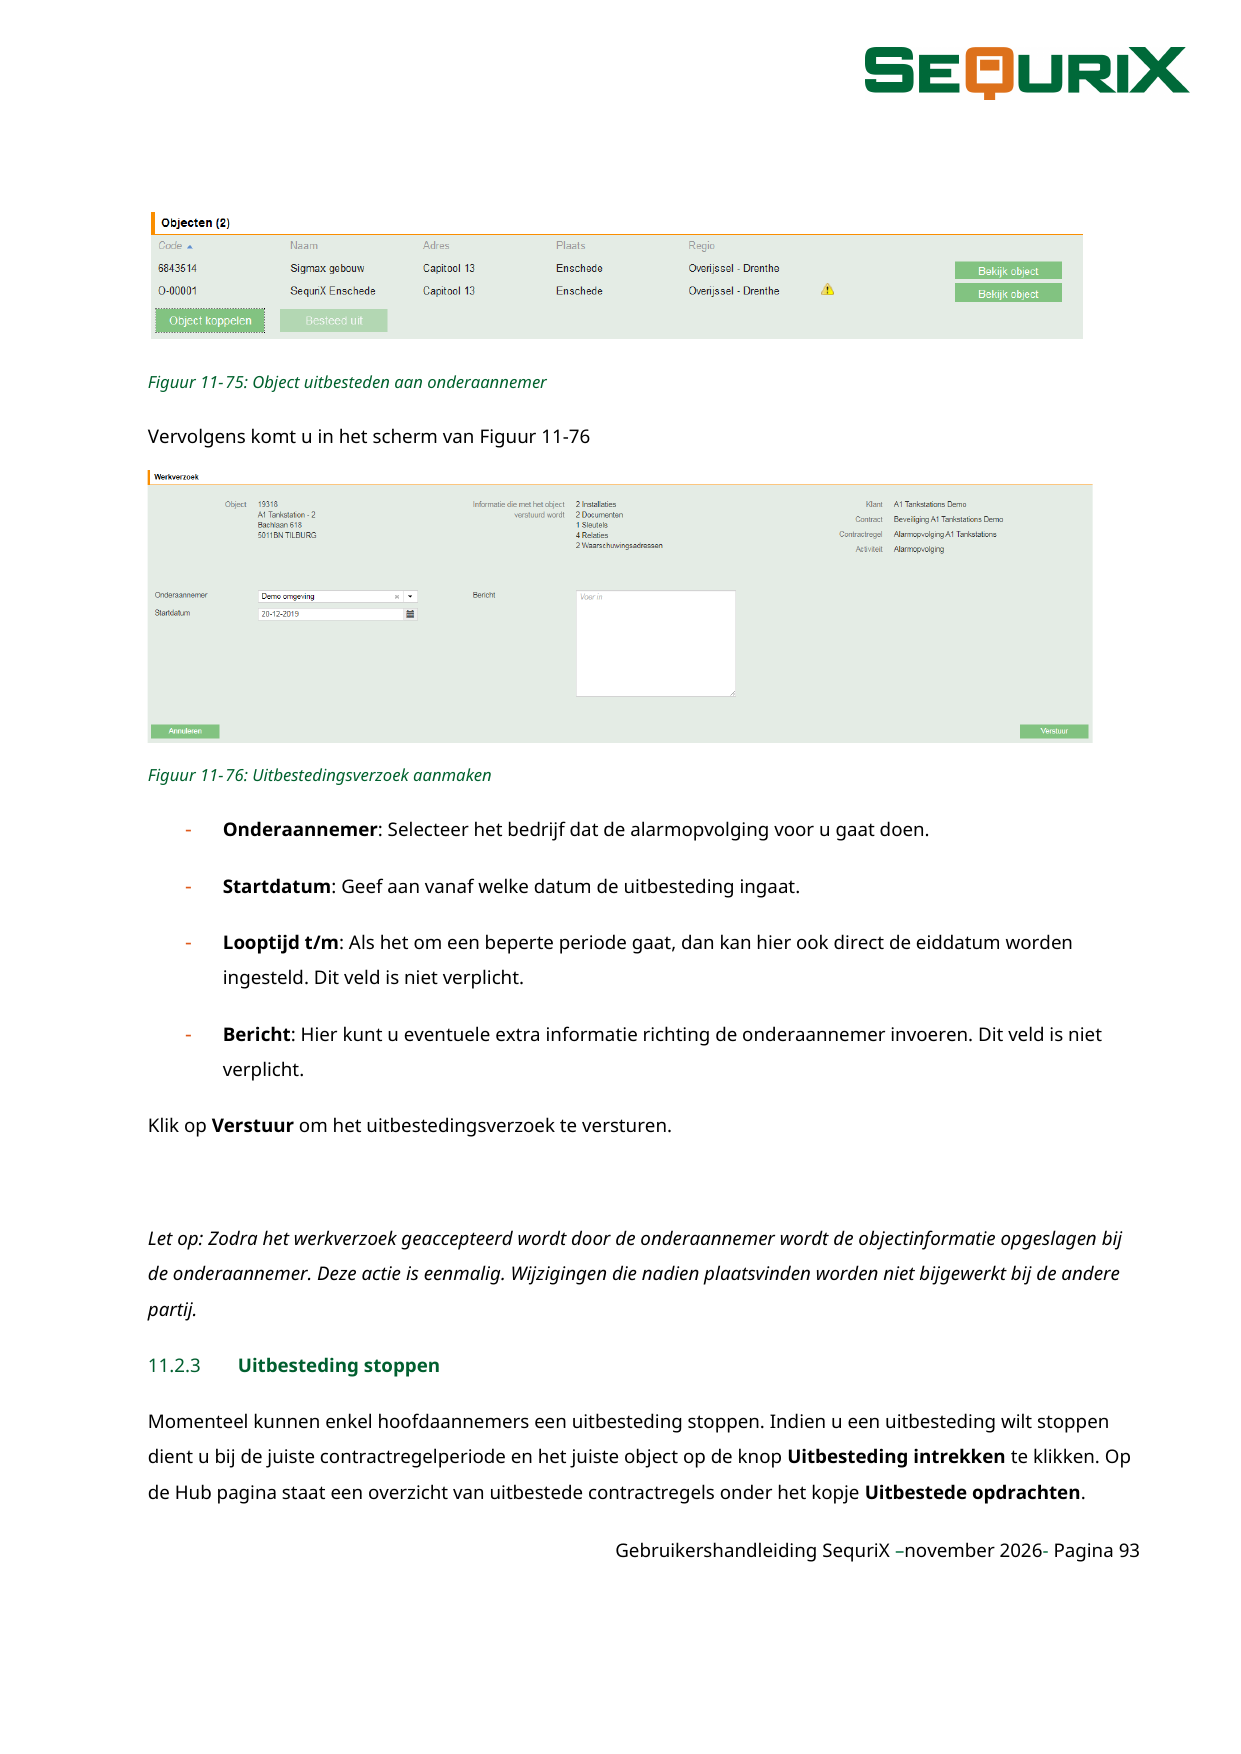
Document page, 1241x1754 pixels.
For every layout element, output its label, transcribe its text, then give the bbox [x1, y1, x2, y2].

picture [147, 206, 1093, 350]
subtitle Uitbesteding stoppen [148, 1342, 1140, 1378]
text Looptijd t/m: Als het om een beperte periode gaat, dan kan hier ook direct de eiddatum worden ingesteld. Dit veld is niet verplicht. [185, 919, 1140, 990]
text Let op: Zodra het werkverzoek geaccepteerd wordt door de onderaannemer wordt de objectinformatie opgeslagen bij de onderaannemer. Deze actie is eenmalig. Wijzigingen die nadien plaatsvinden worden niet bijgewerkt bij de andere partij. [148, 1215, 1140, 1321]
text Bericht: Hier kunt u eventuele extra informatie richting de onderaannemer invoeren. Dit veld is niet verplicht. [185, 1011, 1140, 1082]
picture [147, 470, 1093, 743]
text Startdatum: Geef aan vanaf welke datum de uitbesteding ingaat. [185, 863, 1140, 898]
text Onderaannemer: Selecteer het bedrijf dat de alarmopvolging voor u gaat doen. [185, 807, 1140, 842]
text Momenteel kunnen enkel hoofdaannemers een uitbesteding stoppen. Indien u een uitbesteding wilt stoppen dient u bij de juiste contractregelperiode en het juiste object op de knop Uitbesteding intrekken te klikken. Op de Hub pagina staat een overzicht van uitbestede contractregels onder het kopje Uitbestede opdrachten. [148, 1398, 1140, 1505]
text Klik op Verstuur om het uitbestedingsverzoek te versturen. [148, 1103, 1140, 1138]
picture [865, 47, 1190, 100]
